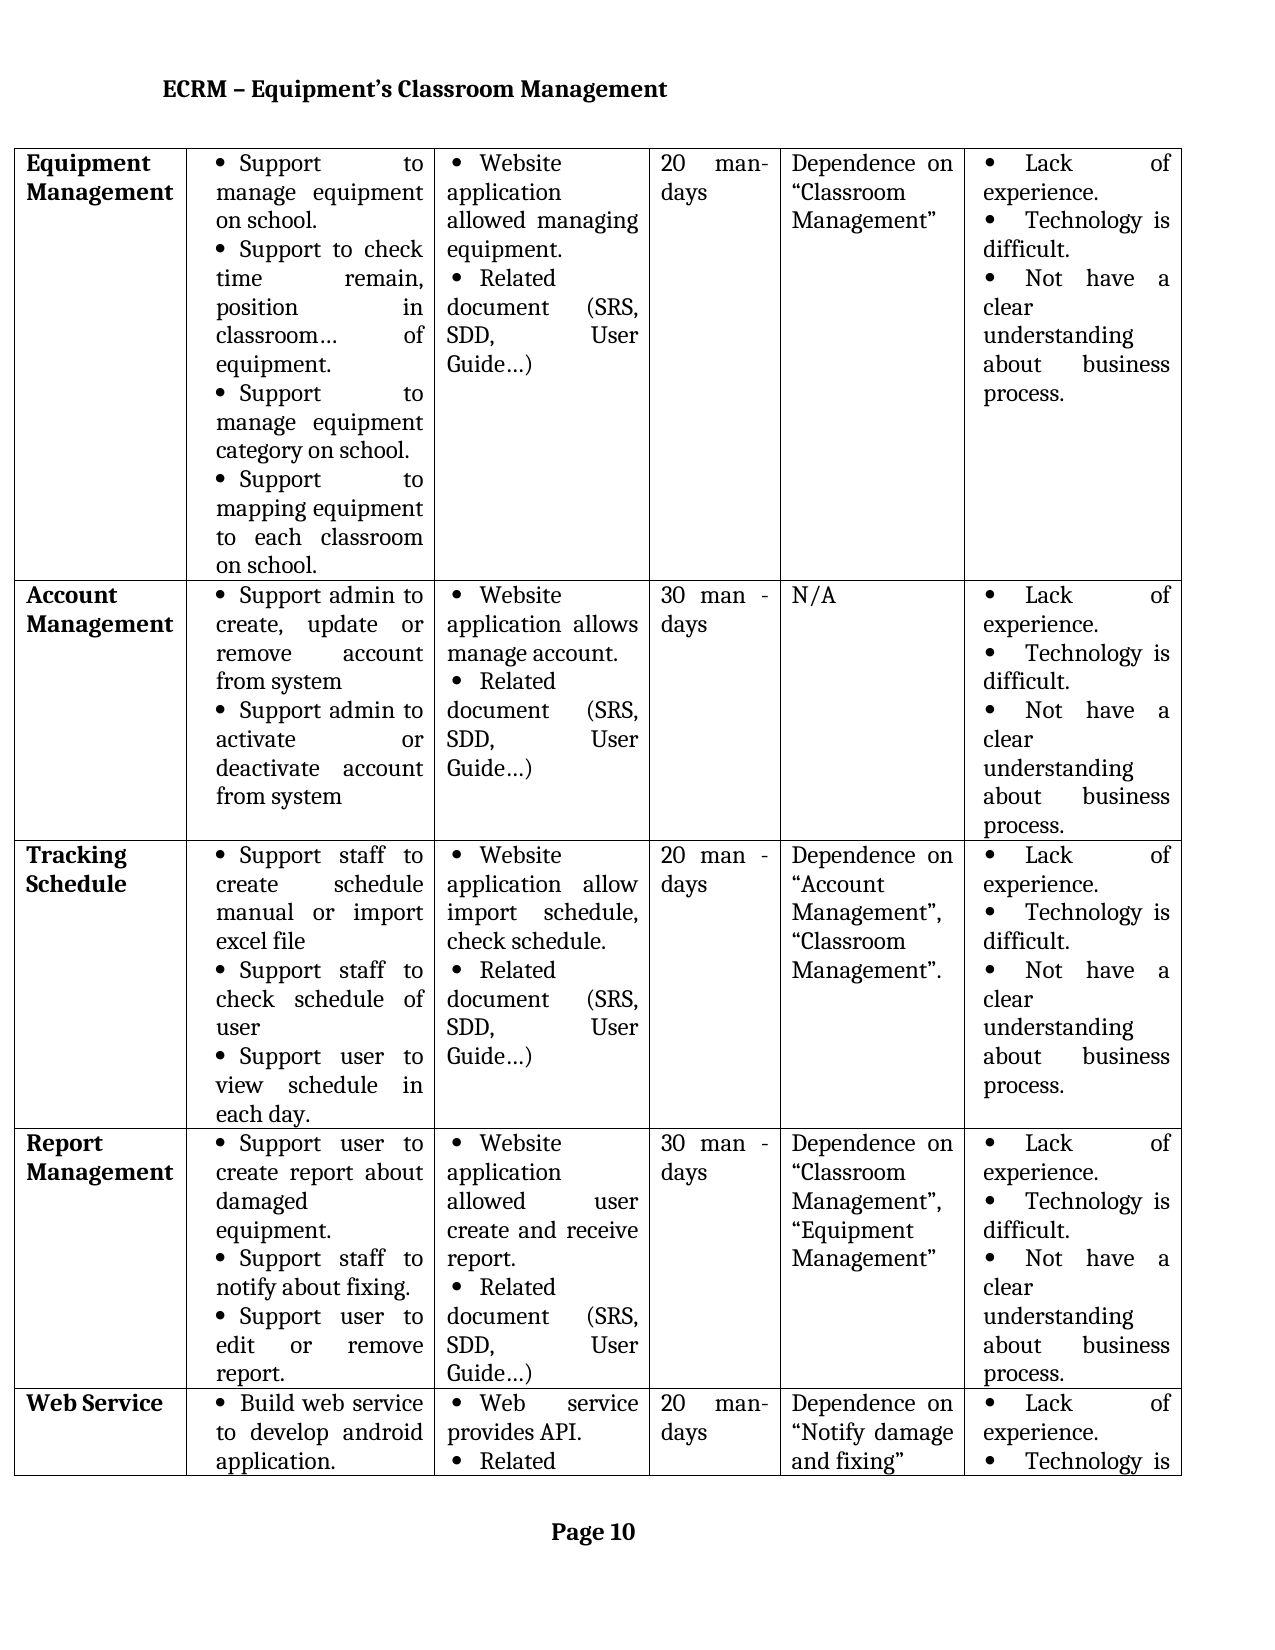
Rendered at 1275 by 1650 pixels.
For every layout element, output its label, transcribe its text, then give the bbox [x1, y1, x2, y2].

table_cell Dependence on “Account Management”, “Classroom Management”. [781, 841, 964, 1128]
table_cell Dependence on “Notify damage and fixing” [781, 1389, 964, 1475]
table_cell Report Management [15, 1129, 186, 1388]
table_cell Web Service [15, 1389, 186, 1475]
table_cell 20 man-days [650, 1389, 780, 1475]
table_cell Support user to create report about damaged equipment. Support staff to notify about fixing. Support user to edit or remove report. [187, 1129, 434, 1388]
table_cell Dependence on “Classroom Management”, “Equipment Management” [781, 1129, 964, 1388]
table_cell Website application allowed managing equipment. Related document (SRS, SDD, User Guide…) [435, 149, 649, 580]
table_cell Dependence on “Classroom Management” [781, 149, 964, 580]
table_cell Tracking Schedule [15, 841, 186, 1128]
table_cell Support staff to create schedule manual or import excel file Support staff to check schedule of user Support user to view schedule in each day. [187, 841, 434, 1128]
table_cell N/A [781, 581, 964, 840]
table_cell Website application allows manage account. Related document (SRS, SDD, User Guide…) [435, 581, 649, 840]
table_cell Equipment Management [15, 149, 186, 580]
table_cell 20 man-days [650, 149, 780, 580]
table_cell Lack of experience. Technology is difficult. Not have a clear understanding about business process. [965, 149, 1181, 580]
table_cell Web service provides API. Related document (SRS, SDD, User Guide…) [435, 1389, 649, 1475]
table_cell Build web service to develop android application. [187, 1389, 434, 1475]
table_cell Website application allowed user create and receive report. Related document (SRS, SDD, User Guide…) [435, 1129, 649, 1388]
table_cell Account Management [15, 581, 186, 840]
table_cell Lack of experience. Technology is difficult. Not have a clear understanding about business process. [965, 1129, 1181, 1388]
table_cell 20 man -days [650, 841, 780, 1128]
table_cell 30 man -days [650, 1129, 780, 1388]
table_cell Lack of experience. Technology is difficult. Not have a clear understanding about business process. [965, 1389, 1181, 1475]
table_cell Lack of experience. Technology is difficult. Not have a clear understanding about business process. [965, 841, 1181, 1128]
table_cell 30 man - days [650, 581, 780, 840]
table_cell Lack of experience. Technology is difficult. Not have a clear understanding about business process. [965, 581, 1181, 840]
table_cell Website application allow import schedule, check schedule. Related document (SRS, SDD, User Guide…) [435, 841, 649, 1128]
table_cell Support admin to create, update or remove account from system Support admin to activate or deactivate account from system [187, 581, 434, 840]
table_cell Support to manage equipment on school. Support to check time remain, position in classroom… of equipment. Support to manage equipment category on school. Support to mapping equipment to each classroom on school. [187, 149, 434, 580]
